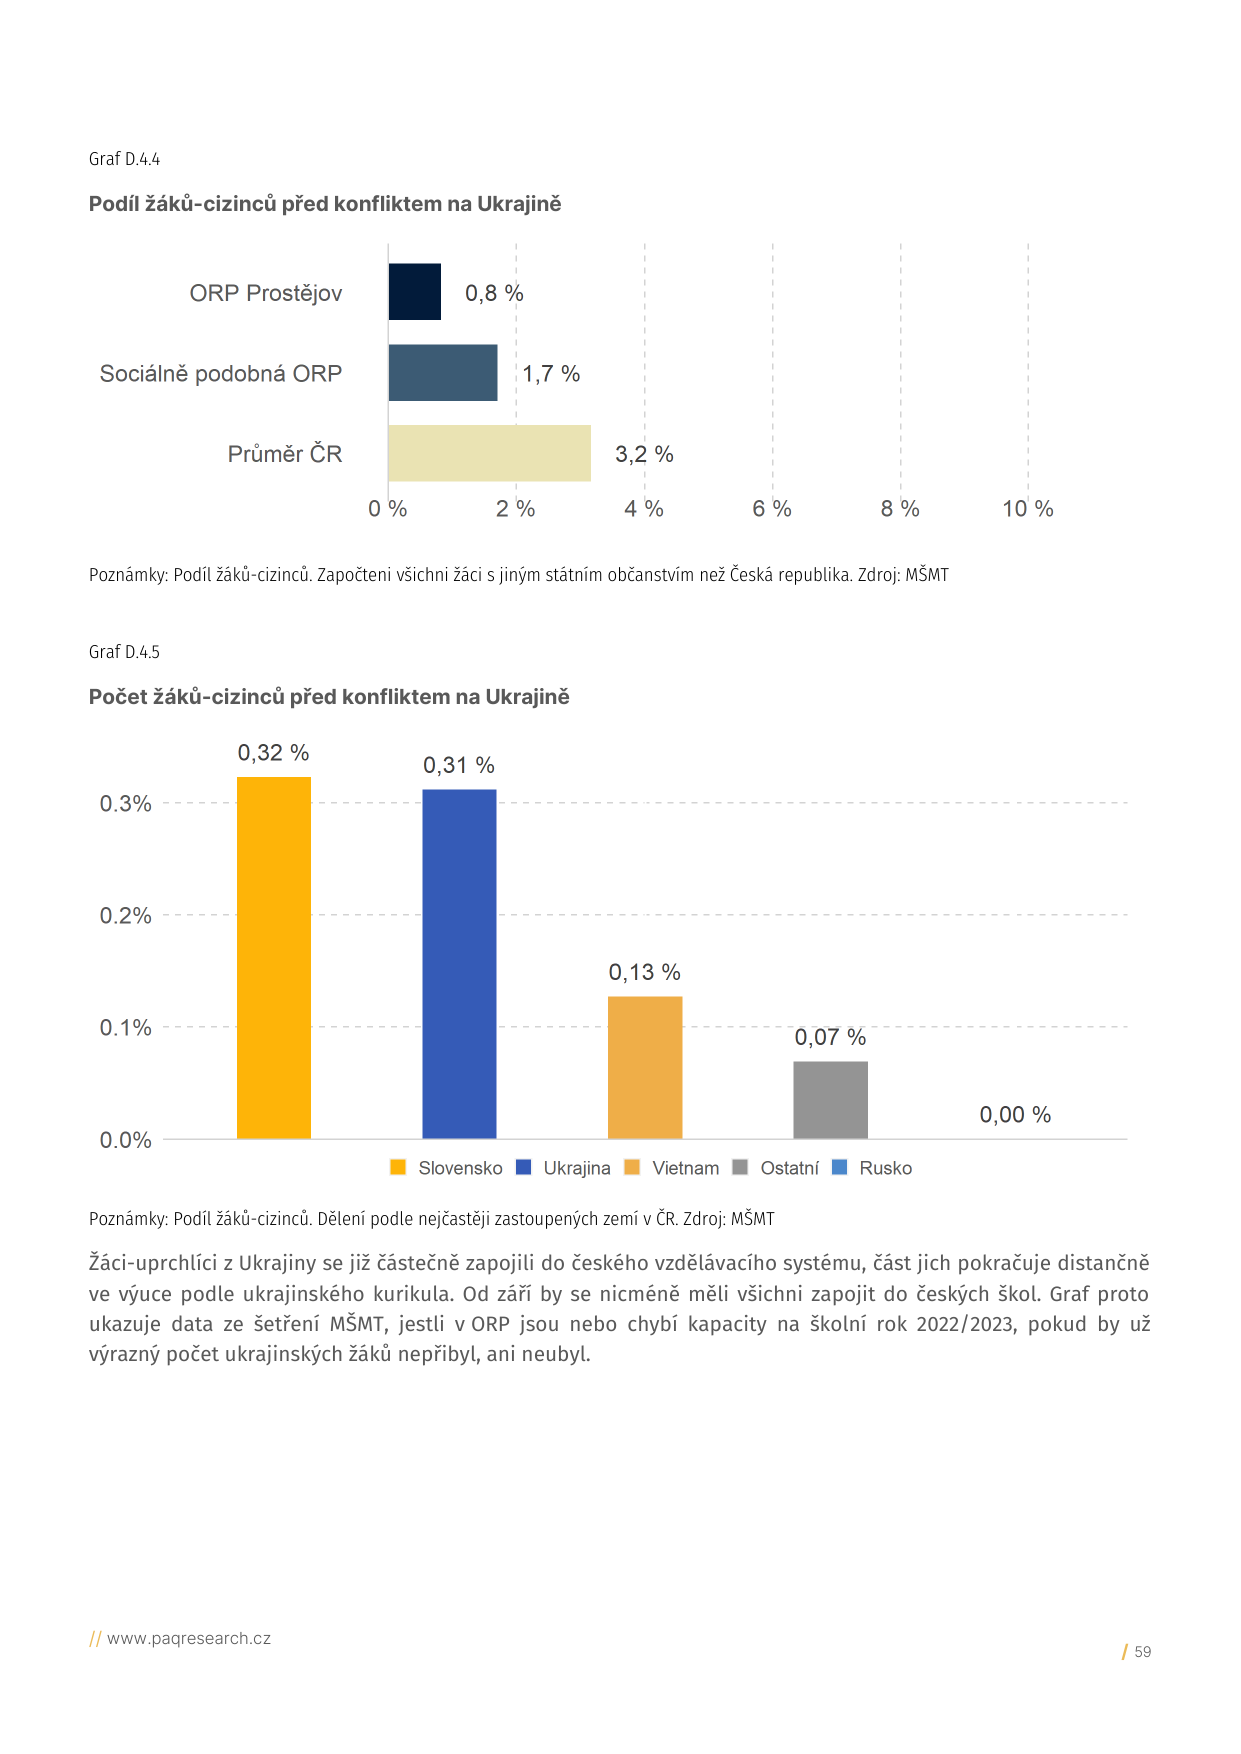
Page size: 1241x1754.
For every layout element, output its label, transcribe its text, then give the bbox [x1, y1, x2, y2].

text Počet žáků-cizinců před konfliktem na Ukrajině [89, 679, 1152, 709]
text Graf D.4.5 [89, 641, 1152, 663]
text Žáci-uprchlíci z Ukrajiny se již částečně zapojili do českého vzdělávacího systému, část jich pokračuje distančně ve výuce podle ukrajinského kurikula. Od září by se nicméně měli všichni zapojit do českých škol. Graf proto ukazuje data ze šetření MŠMT, jestli v ORP jsou nebo chybí kapacity na školní rok 2022/2023, pokud by už výrazný počet ukrajinských žáků nepřibyl, ani neubyl. [89, 1246, 1152, 1367]
text Podíl žáků-cizinců před konfliktem na Ukrajině [89, 186, 1152, 216]
text Poznámky: Podíl žáků-cizinců. Započteni všichni žáci s jiným státním občanstvím než Česká republika. Zdroj: MŠMT [89, 564, 1152, 587]
text Graf D.4.4 [89, 148, 1152, 170]
picture [88, 216, 1139, 548]
picture [88, 709, 1139, 1191]
text Poznámky: Podíl žáků-cizinců. Dělení podle nejčastěji zastoupených zemí v ČR. Zdroj: MŠMT [89, 1208, 1152, 1230]
